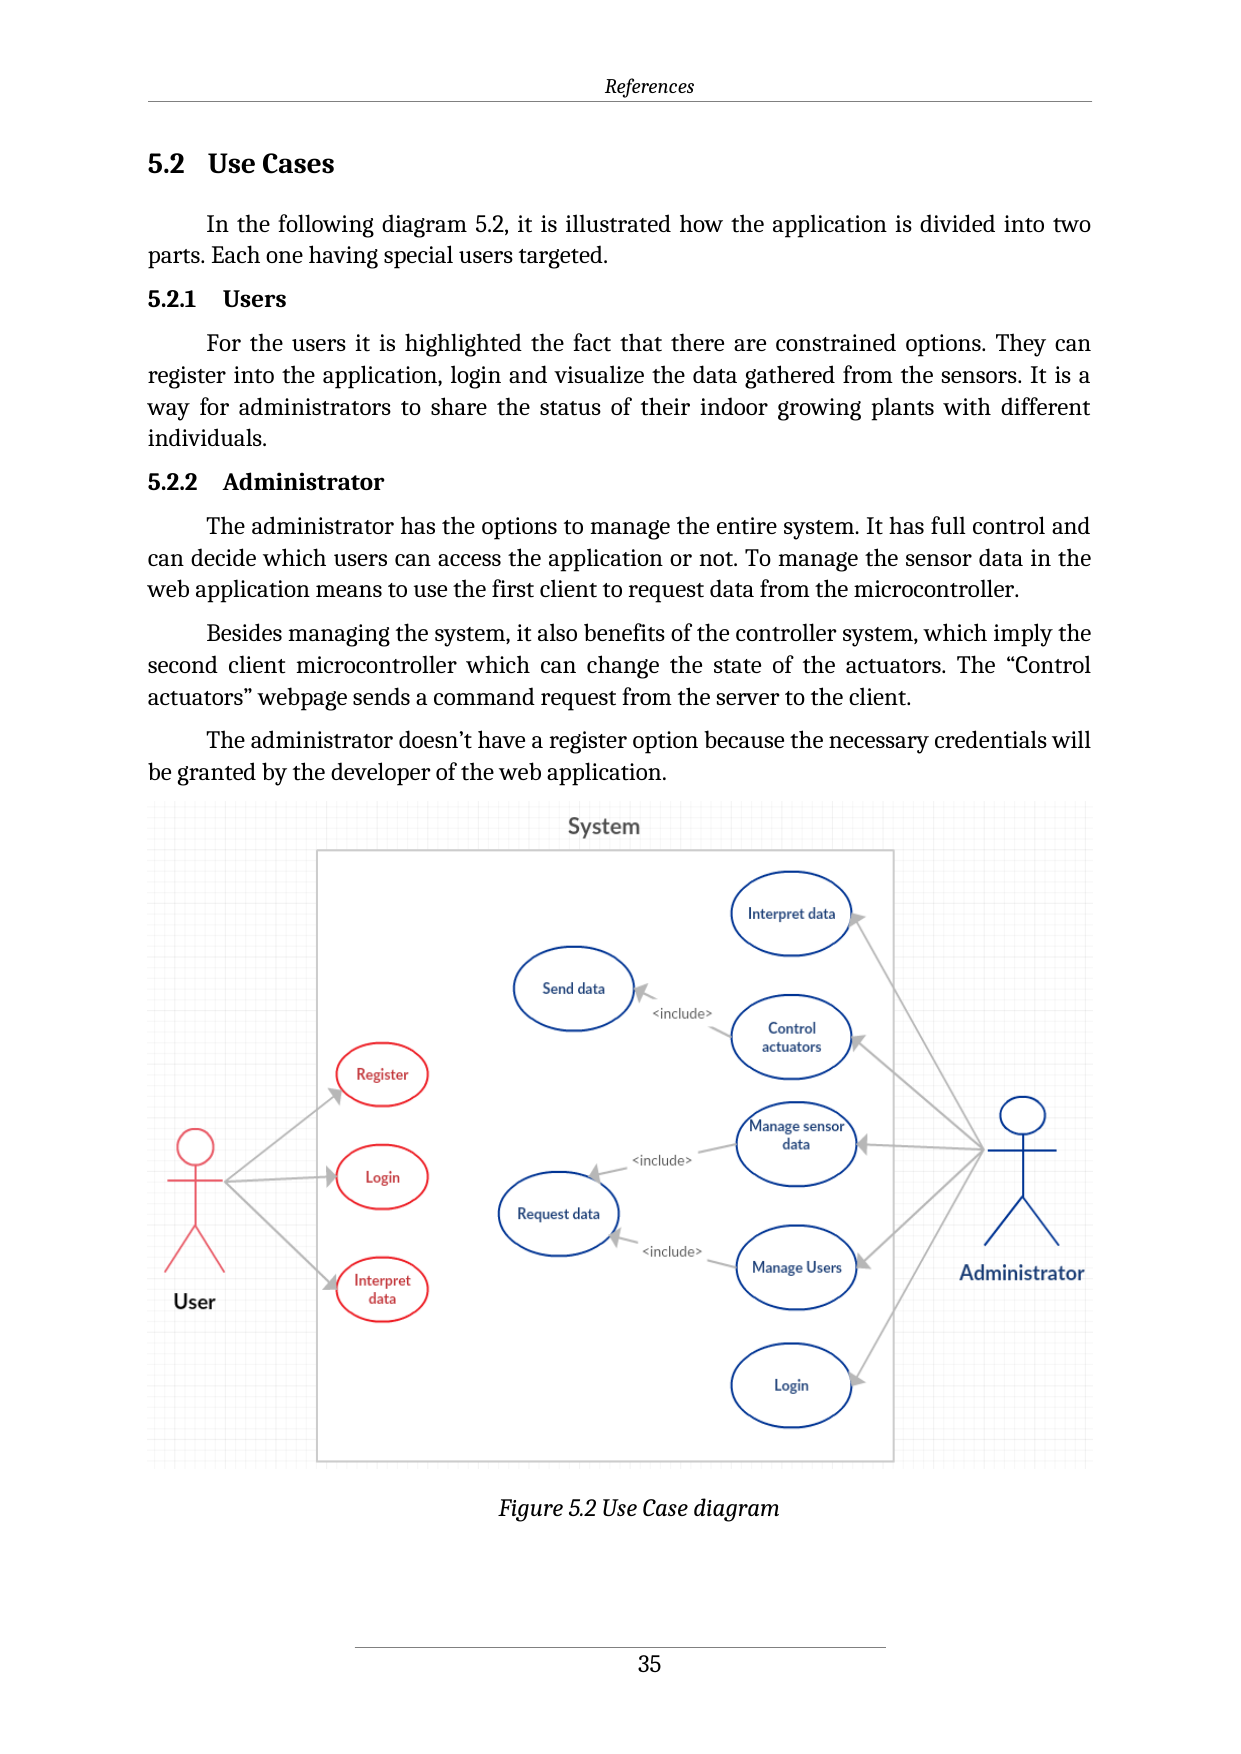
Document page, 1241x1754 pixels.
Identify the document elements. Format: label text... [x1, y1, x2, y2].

subtitle Use Cases [148, 148, 1092, 181]
picture [147, 801, 1093, 1469]
text The administrator doesn’t have a register option because the necessary credentials will be granted by the developer of the web application. [148, 726, 1092, 787]
subtitle Users [148, 285, 1092, 314]
text In the following diagram 5.2, it is illustrated how the application is divided into two parts. Each one having special users targeted. [148, 209, 1092, 270]
text Besides managing the system, it also benefits of the controller system, which imply the second client microcontroller which can change the state of the actuators. The “Control actuators” webpage sends a command request from the server to the client. [148, 619, 1092, 711]
subtitle Administrator [148, 468, 1092, 497]
text The administrator has the options to manage the entire system. It has full control and can decide which users can access the application or not. To manage the sensor data in the web application means to use the first client to request data from the microcontroller. [148, 512, 1092, 604]
text For the users it is highlighted the fact that there are constrained options. They can register into the application, login and visualize the data gathered from the sensors. It is a way for administrators to share the status of their indoor growing plants with different individuals. [148, 329, 1092, 453]
